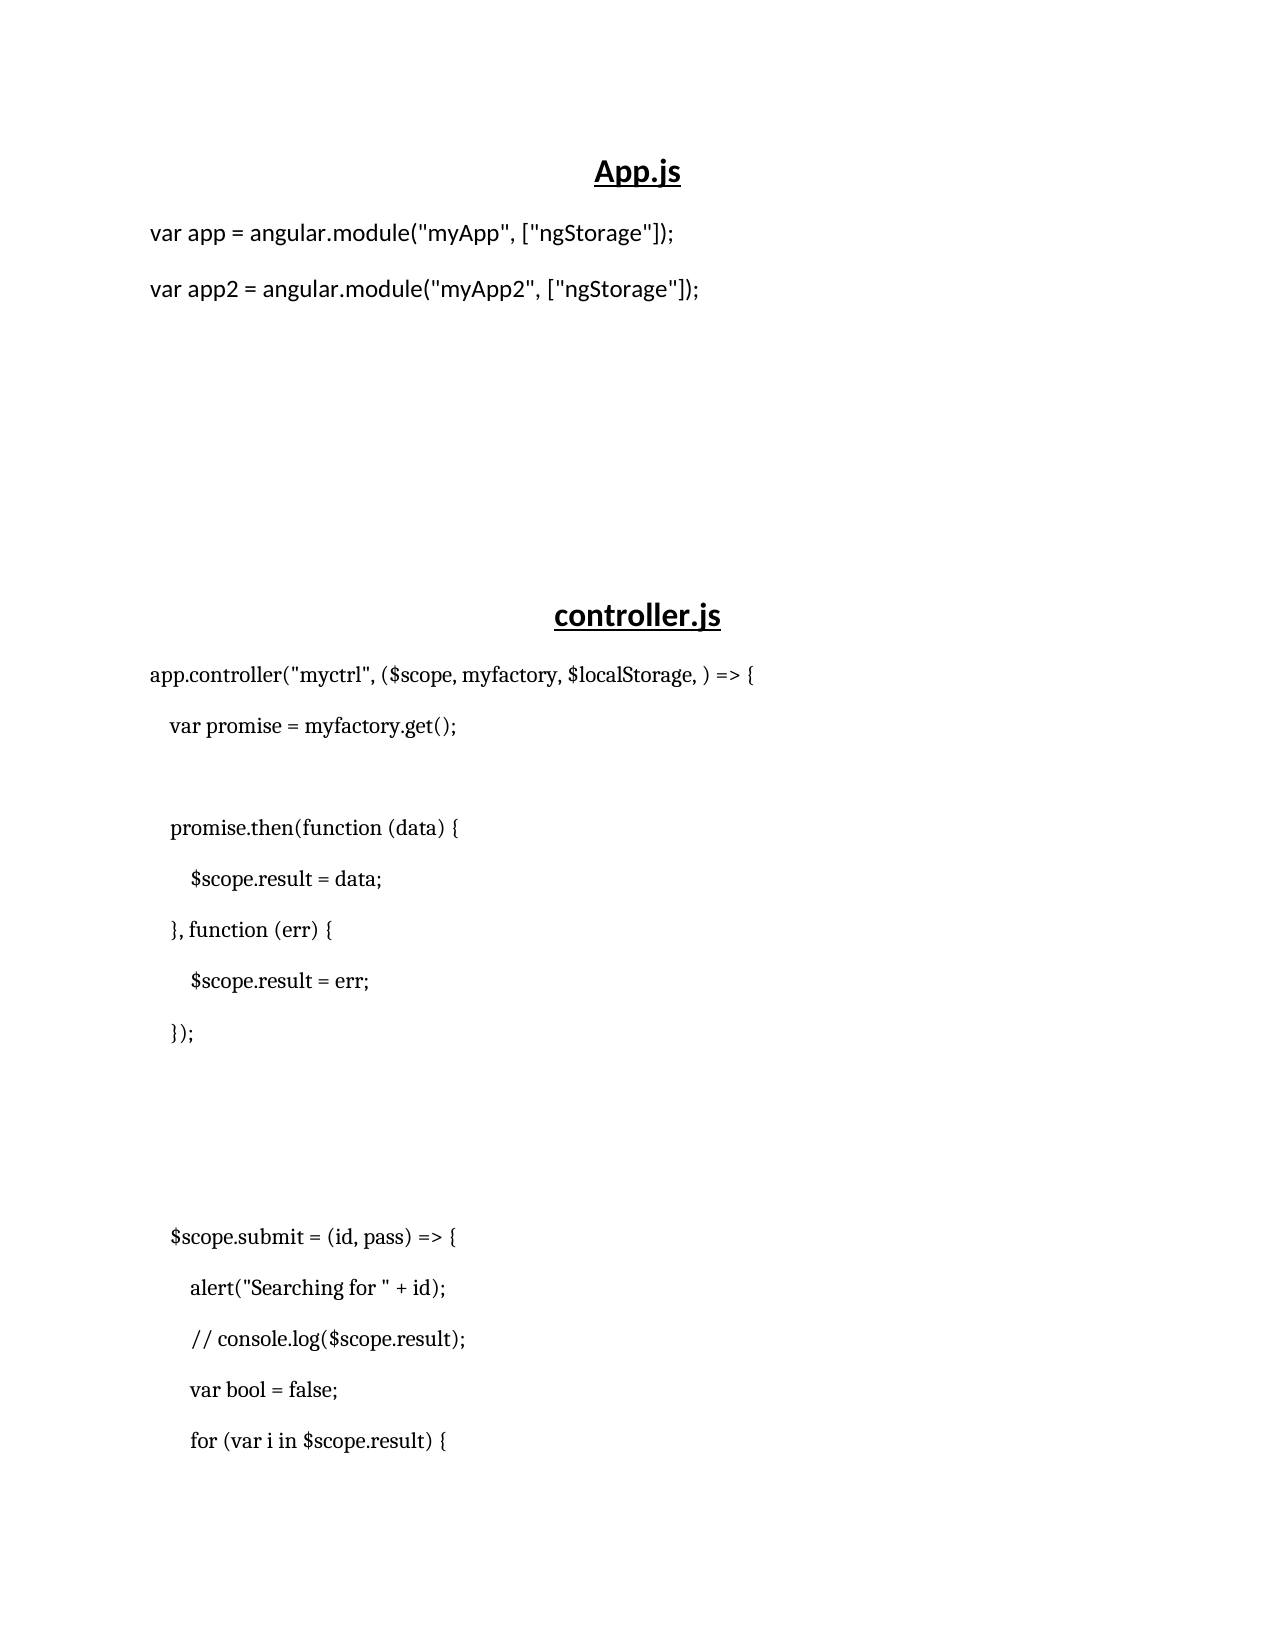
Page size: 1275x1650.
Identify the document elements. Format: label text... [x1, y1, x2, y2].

text for (var i in $scope.result) { [150, 1428, 1125, 1454]
text // console.log($scope.result); [150, 1326, 1125, 1352]
text }, function (err) { [150, 917, 1125, 943]
text $scope.submit = (id, pass) => { [150, 1223, 1125, 1250]
text controller.js [150, 594, 1125, 635]
text var bool = false; [150, 1377, 1125, 1403]
text }); [150, 1019, 1125, 1046]
text $scope.result = data; [150, 866, 1125, 892]
text app.controller("myctrl", ($scope, myfactory, $localStorage, ) => { [150, 662, 1125, 688]
text var app2 = angular.module("myApp2", ["ngStorage"]); [150, 273, 1125, 304]
text var promise = myfactory.get(); [150, 713, 1125, 739]
text App.js [150, 150, 1125, 191]
text alert("Searching for " + id); [150, 1274, 1125, 1301]
text $scope.result = err; [150, 968, 1125, 994]
text var app = angular.module("myApp", ["ngStorage"]); [150, 218, 1125, 248]
text promise.then(function (data) { [150, 815, 1125, 841]
